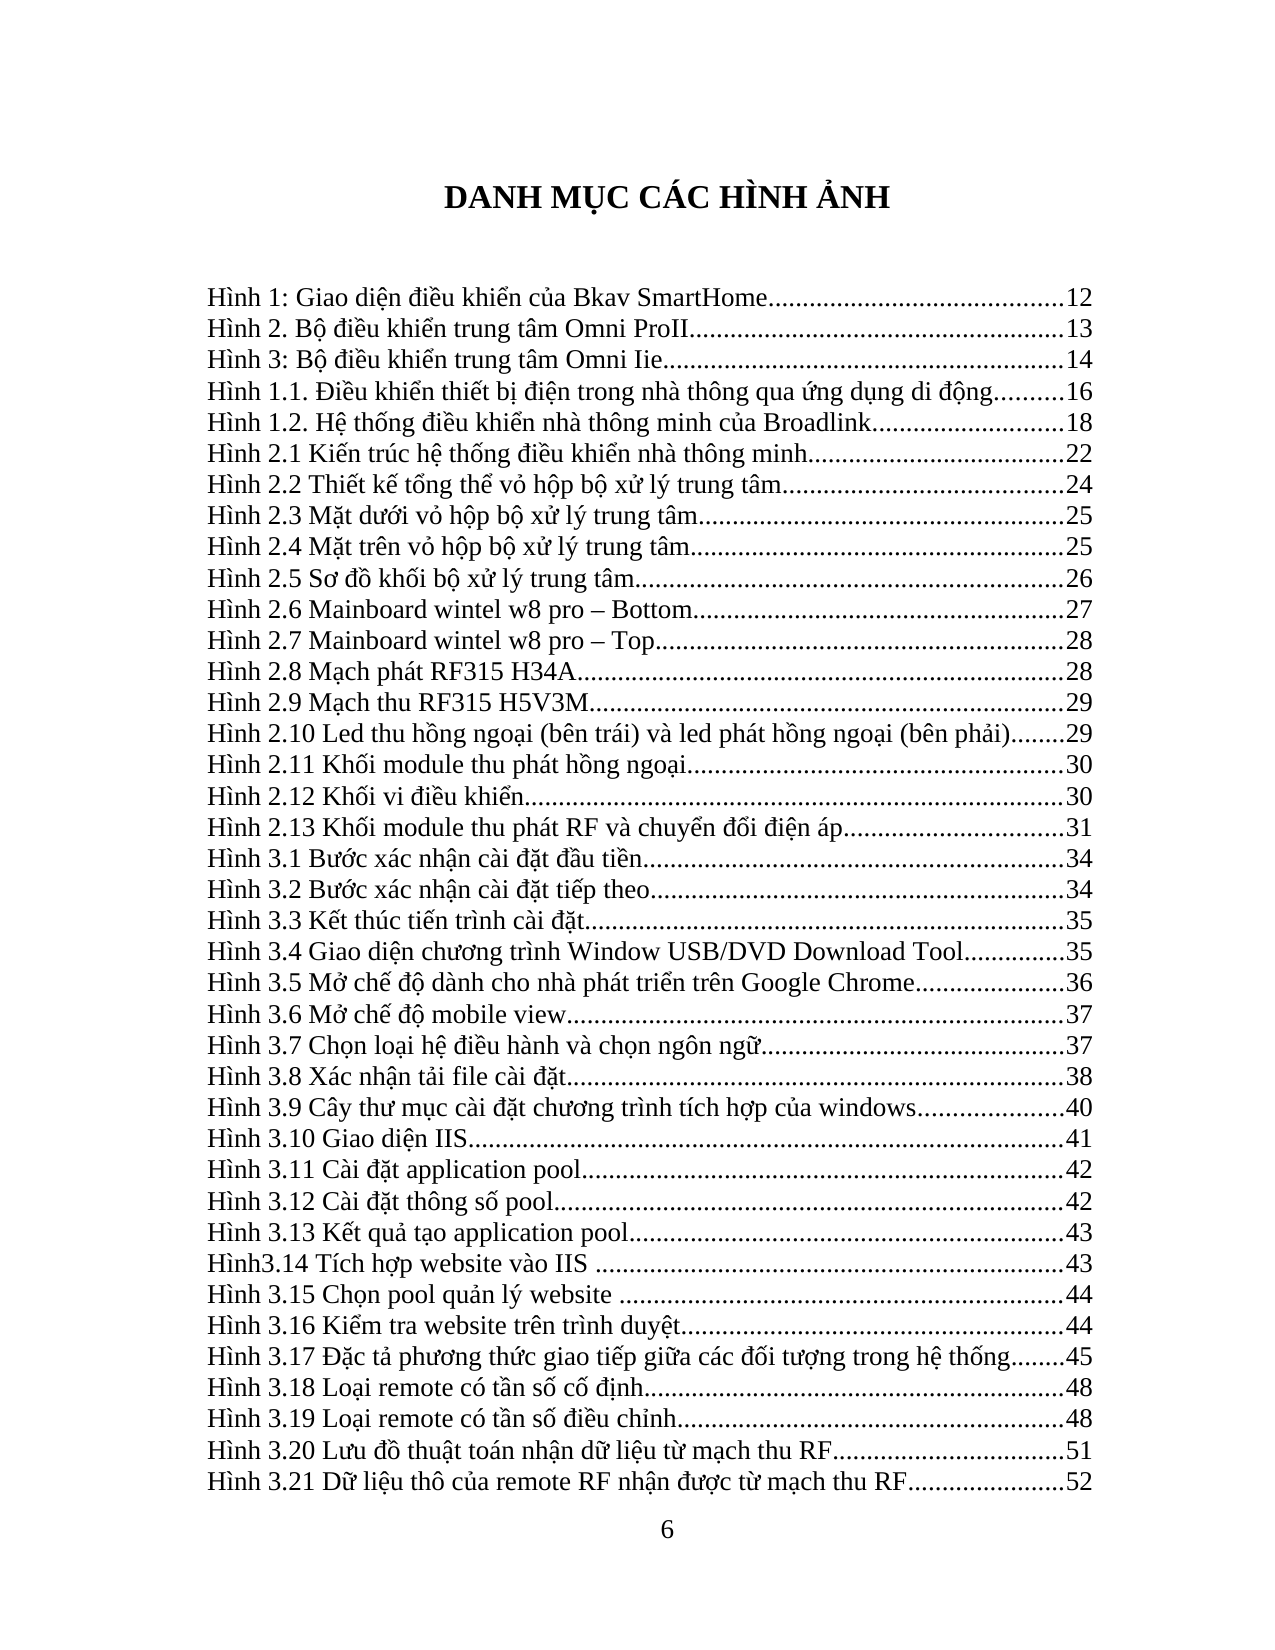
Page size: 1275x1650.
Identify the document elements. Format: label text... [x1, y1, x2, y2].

text Hình3.14 Tích hợp website vào IIS 43 [207, 1247, 1127, 1278]
text Hình 2.10 Led thu hồng ngoại (bên trái) và led phát hồng ngoại (bên phải) 29 [207, 717, 1127, 748]
text Hình 3.2 Bước xác nhận cài đặt tiếp theo 34 [207, 873, 1127, 904]
text Hình 3.12 Cài đặt thông số pool 42 [207, 1184, 1127, 1216]
text Hình 3.18 Loại remote có tần số cố định 48 [207, 1371, 1127, 1403]
text Hình 2.6 Mainboard wintel w8 pro – Bottom 27 [207, 593, 1127, 624]
text Hình 3.3 Kết thúc tiến trình cài đặt 35 [207, 904, 1127, 935]
text Hình 3.4 Giao diện chương trình Window USB/DVD Download Tool 35 [207, 935, 1127, 967]
text Hình 3.9 Cây thư mục cài đặt chương trình tích hợp của windows 40 [207, 1091, 1127, 1122]
text Hình 3.13 Kết quả tạo application pool 43 [207, 1216, 1127, 1247]
text Hình 3.5 Mở chế độ dành cho nhà phát triển trên Google Chrome 36 [207, 967, 1127, 998]
text Hình 3.1 Bước xác nhận cài đặt đầu tiền 34 [207, 842, 1127, 873]
text Hình 2.9 Mạch thu RF315 H5V3M 29 [207, 686, 1127, 717]
text Hình 1.2. Hệ thống điều khiển nhà thông minh của Broadlink 18 [207, 406, 1127, 437]
text Hình 2.4 Mặt trên vỏ hộp bộ xử lý trung tâm 25 [207, 531, 1127, 562]
text Hình 2.12 Khối vi điều khiển 30 [207, 780, 1127, 811]
text Hình 3.19 Loại remote có tần số điều chỉnh 48 [207, 1403, 1127, 1434]
text Hình 2.8 Mạch phát RF315 H34A 28 [207, 655, 1127, 686]
subtitle DANH MỤC CÁC HÌNH ẢNH [207, 177, 1127, 216]
text Hình 3.11 Cài đặt application pool 42 [207, 1153, 1127, 1184]
text Hình 2.2 Thiết kế tổng thể vỏ hộp bộ xử lý trung tâm 24 [207, 468, 1127, 499]
text Hình 2.3 Mặt dưới vỏ hộp bộ xử lý trung tâm 25 [207, 499, 1127, 531]
text Hình 3.16 Kiểm tra website trên trình duyệt 44 [207, 1309, 1127, 1340]
text Hình 3.7 Chọn loại hệ điều hành và chọn ngôn ngữ 37 [207, 1029, 1127, 1060]
text Hình 3.15 Chọn pool quản lý website 44 [207, 1278, 1127, 1309]
text Hình 3.20 Lưu đồ thuật toán nhận dữ liệu từ mạch thu RF 51 [207, 1434, 1127, 1465]
text Hình 2.1 Kiến trúc hệ thống điều khiển nhà thông minh 22 [207, 437, 1127, 468]
text Hình 2.7 Mainboard wintel w8 pro – Top 28 [207, 624, 1127, 655]
text Hình 2.11 Khối module thu phát hồng ngoại 30 [207, 748, 1127, 780]
text Hình 3: Bộ điều khiển trung tâm Omni Iie 14 [207, 344, 1127, 375]
text Hình 2.13 Khối module thu phát RF và chuyển đổi điện áp 31 [207, 811, 1127, 842]
text Hình 1: Giao diện điều khiển của Bkav SmartHome 12 [207, 281, 1127, 312]
text Hình 3.17 Đặc tả phương thức giao tiếp giữa các đối tượng trong hệ thống 45 [207, 1340, 1127, 1371]
text Hình 2. Bộ điều khiển trung tâm Omni ProII 13 [207, 312, 1127, 344]
text Hình 3.6 Mở chế độ mobile view 37 [207, 998, 1127, 1029]
text Hình 2.5 Sơ đồ khối bộ xử lý trung tâm 26 [207, 562, 1127, 593]
text Hình 3.10 Giao diện IIS 41 [207, 1122, 1127, 1153]
text Hình 3.8 Xác nhận tải file cài đặt 38 [207, 1060, 1127, 1091]
text Hình 3.21 Dữ liệu thô của remote RF nhận được từ mạch thu RF 52 [207, 1465, 1127, 1496]
text Hình 1.1. Điều khiển thiết bị điện trong nhà thông qua ứng dụng di động 16 [207, 375, 1127, 406]
